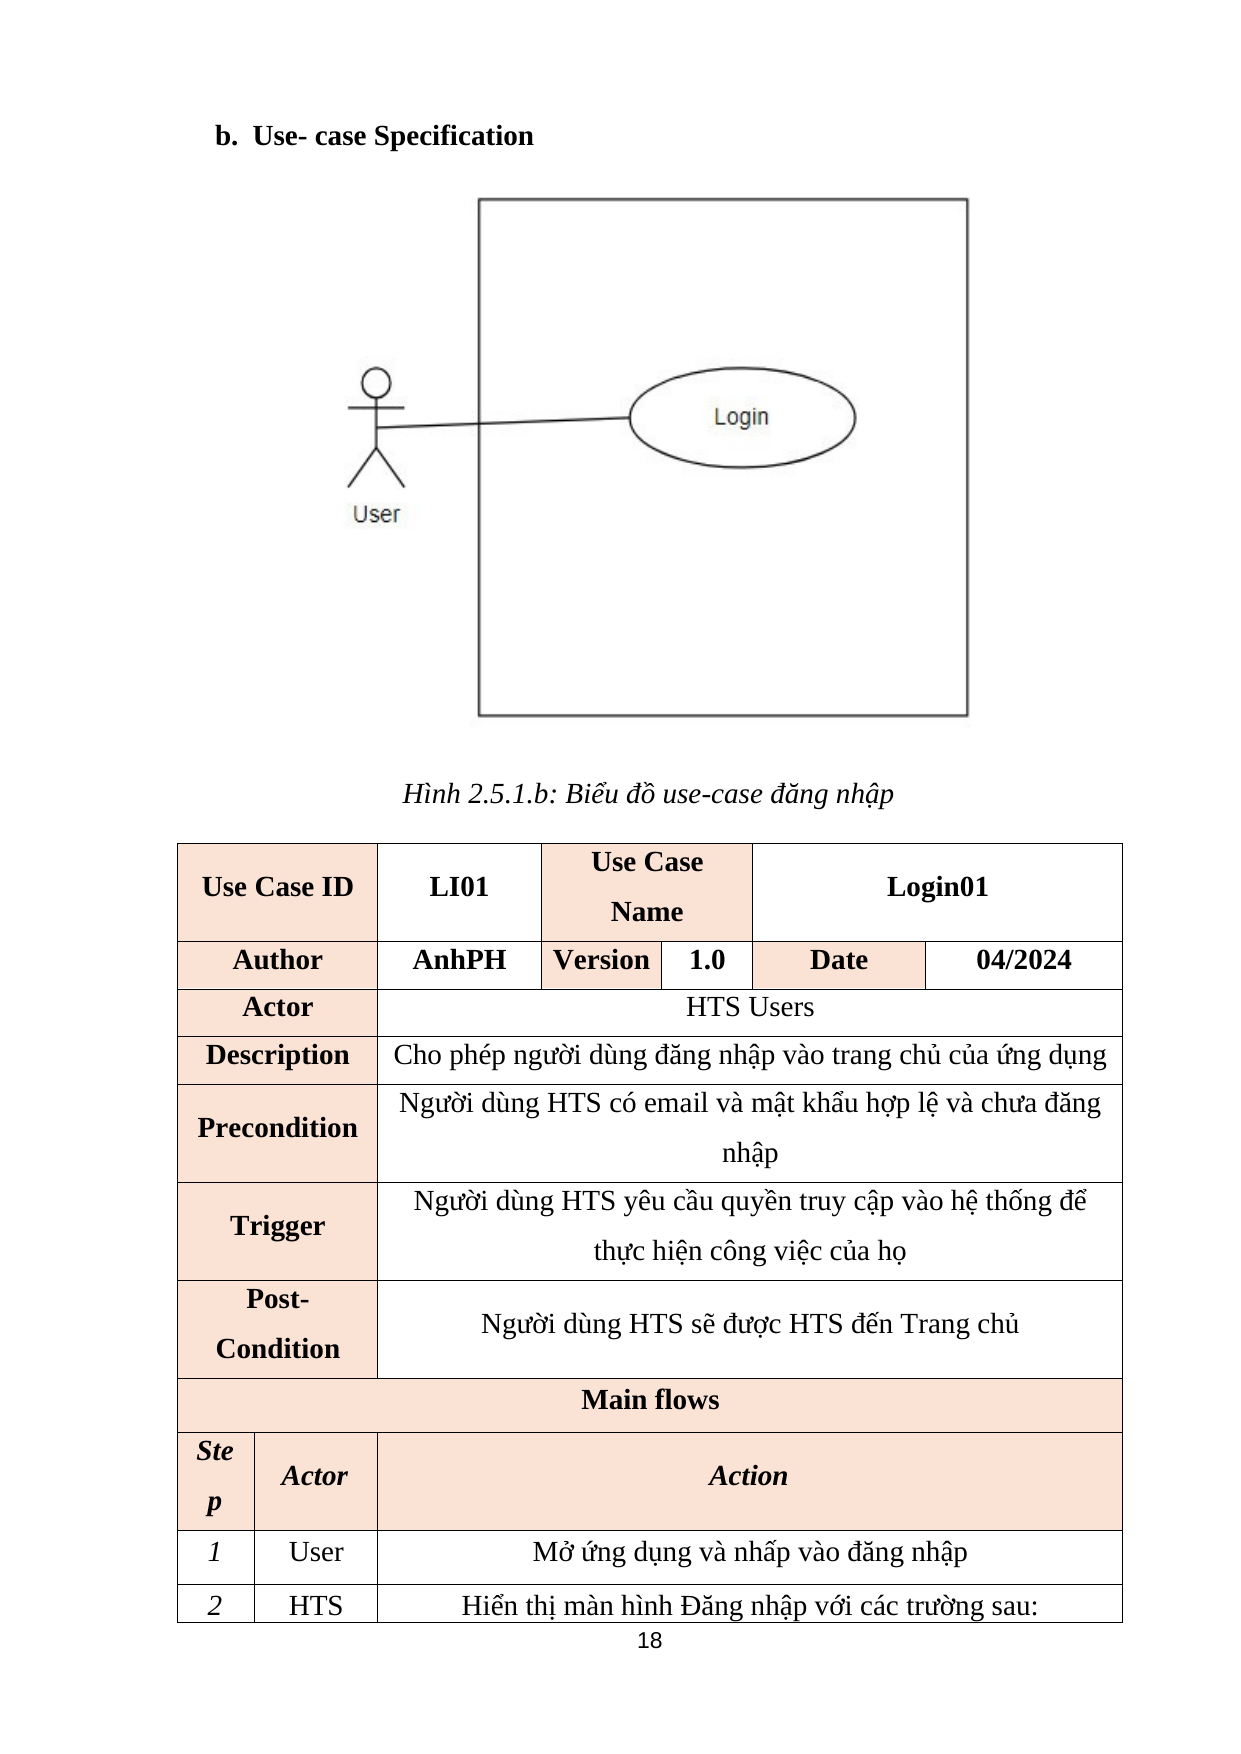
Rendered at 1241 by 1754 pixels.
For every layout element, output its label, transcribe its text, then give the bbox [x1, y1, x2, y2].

table_cell Người dùng HTS sẽ được HTS đến Trang chủ [378, 1281, 1122, 1378]
table_cell 04/2024 [926, 942, 1122, 988]
table_cell AnhPH [378, 942, 541, 988]
table_cell Người dùng HTS yêu cầu quyền truy cập vào hệ thống để thực hiện công việc của họ [378, 1183, 1122, 1280]
table_cell Date [753, 942, 925, 988]
table_cell 1.0 [662, 942, 752, 988]
table_cell Main flows [178, 1379, 1122, 1432]
table_cell Precondition [178, 1085, 377, 1182]
table_cell Action [378, 1433, 1122, 1530]
table_cell Post-Condition [178, 1281, 377, 1378]
table_cell Mở ứng dụng và nhấp vào đăng nhập [378, 1531, 1122, 1584]
table_cell HTS Users [378, 990, 1122, 1036]
table_cell Description [178, 1037, 377, 1084]
table_cell HTS [255, 1585, 377, 1622]
table_cell Author [178, 942, 377, 988]
table_cell Cho phép người dùng đăng nhập vào trang chủ của ứng dụng [378, 1037, 1122, 1084]
table_cell 2 [178, 1585, 254, 1622]
table_cell Actor [178, 990, 377, 1036]
table_header Login01 [753, 844, 1122, 941]
list Use- case Specification [215, 118, 1122, 152]
table_header LI01 [378, 844, 541, 941]
picture [295, 185, 1004, 746]
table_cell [378, 1585, 1122, 1622]
table_cell Version [542, 942, 661, 988]
table_header Use Case ID [178, 844, 377, 941]
table_cell 1 [178, 1531, 254, 1584]
text Hình 2.5.1.b: Biểu đồ use-case đăng nhập [177, 776, 1122, 809]
table_cell Step [178, 1433, 254, 1530]
table_cell Người dùng HTS có email và mật khẩu hợp lệ và chưa đăng nhập [378, 1085, 1122, 1182]
table_header Use Case Name [542, 844, 752, 941]
table_cell User [255, 1531, 377, 1584]
table_cell Trigger [178, 1183, 377, 1280]
table_cell Actor [255, 1433, 377, 1530]
